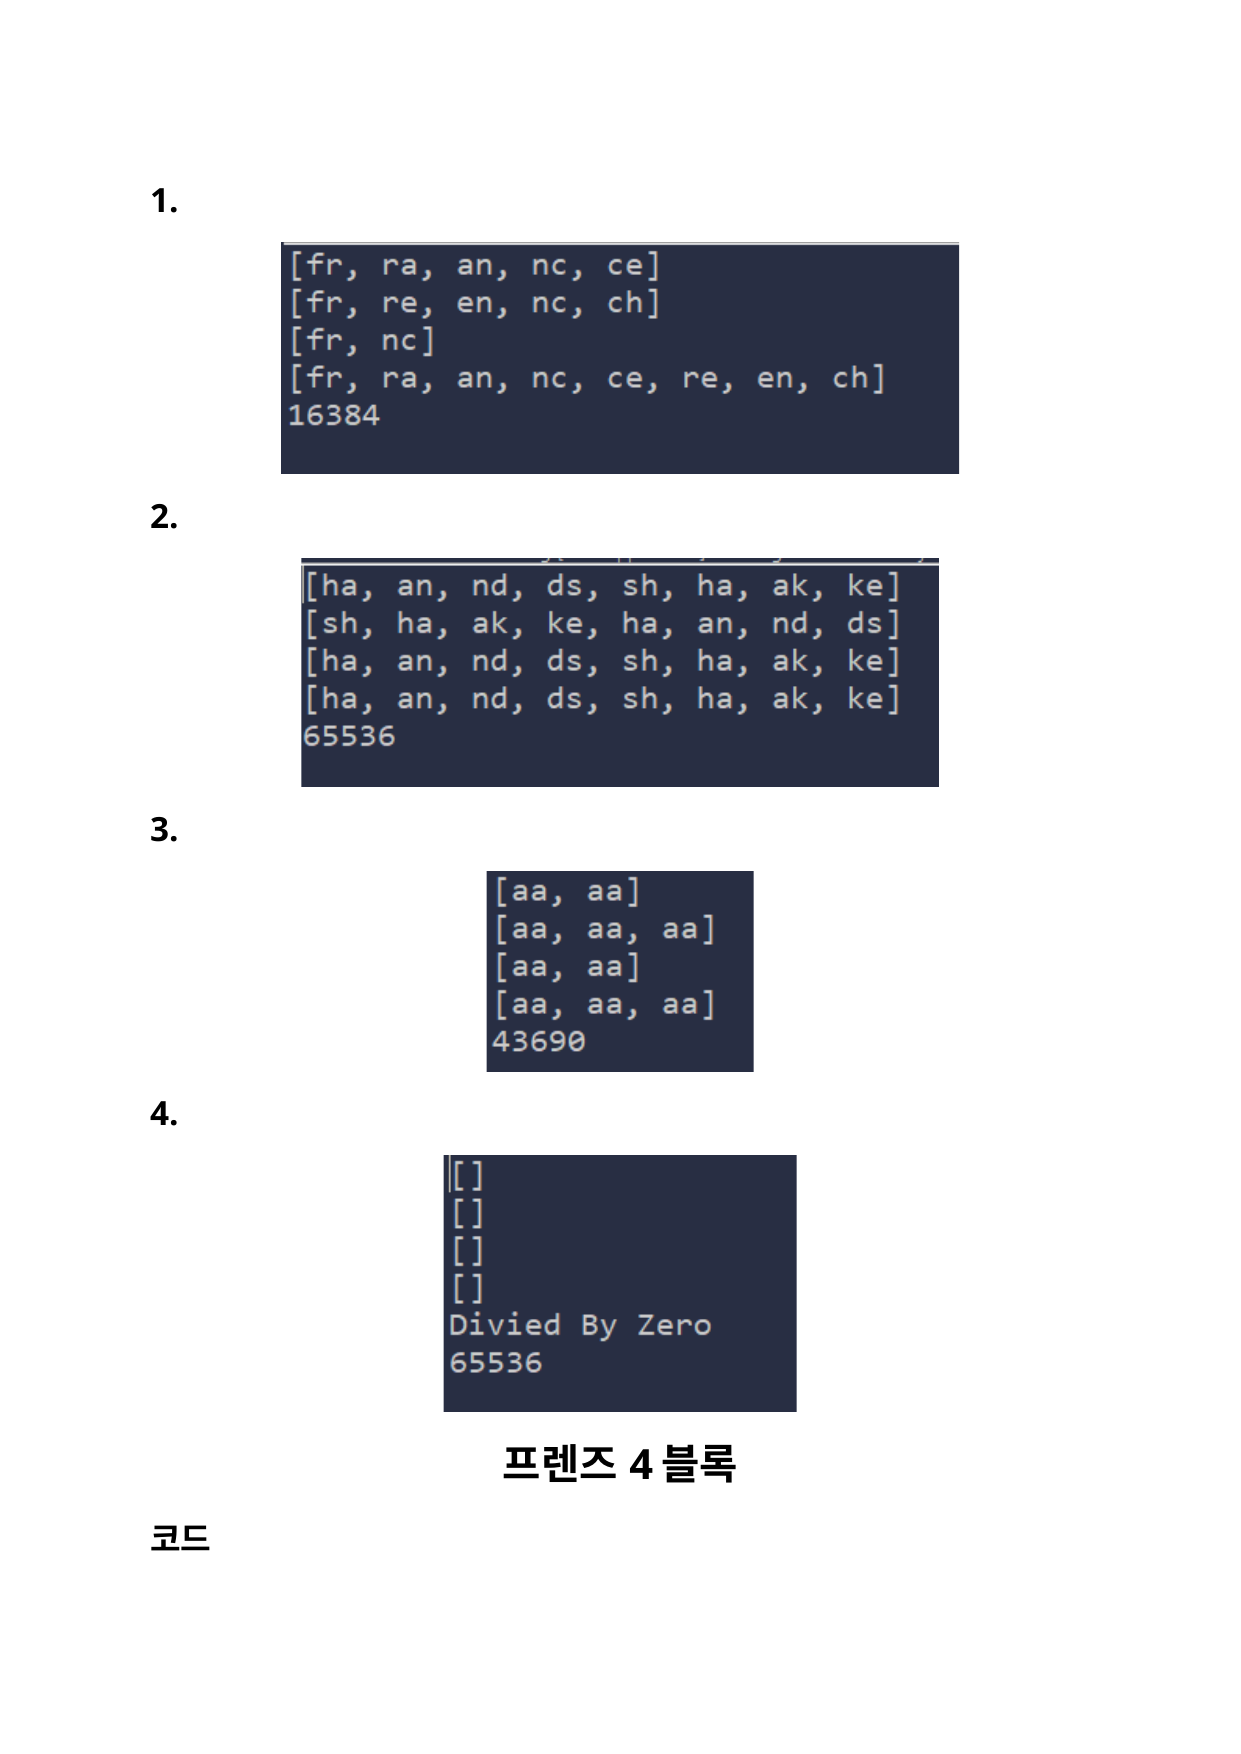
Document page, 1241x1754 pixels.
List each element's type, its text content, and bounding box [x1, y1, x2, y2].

text 3. [150, 806, 1090, 851]
text 2. [150, 493, 1090, 538]
text 프렌즈 4블록 [150, 1431, 1090, 1491]
text 1. [150, 177, 1090, 223]
picture [486, 871, 754, 1072]
text 4. [150, 1090, 1090, 1135]
picture [301, 558, 939, 787]
picture [281, 242, 960, 474]
picture [443, 1155, 797, 1412]
text 코드 [150, 1513, 1090, 1561]
